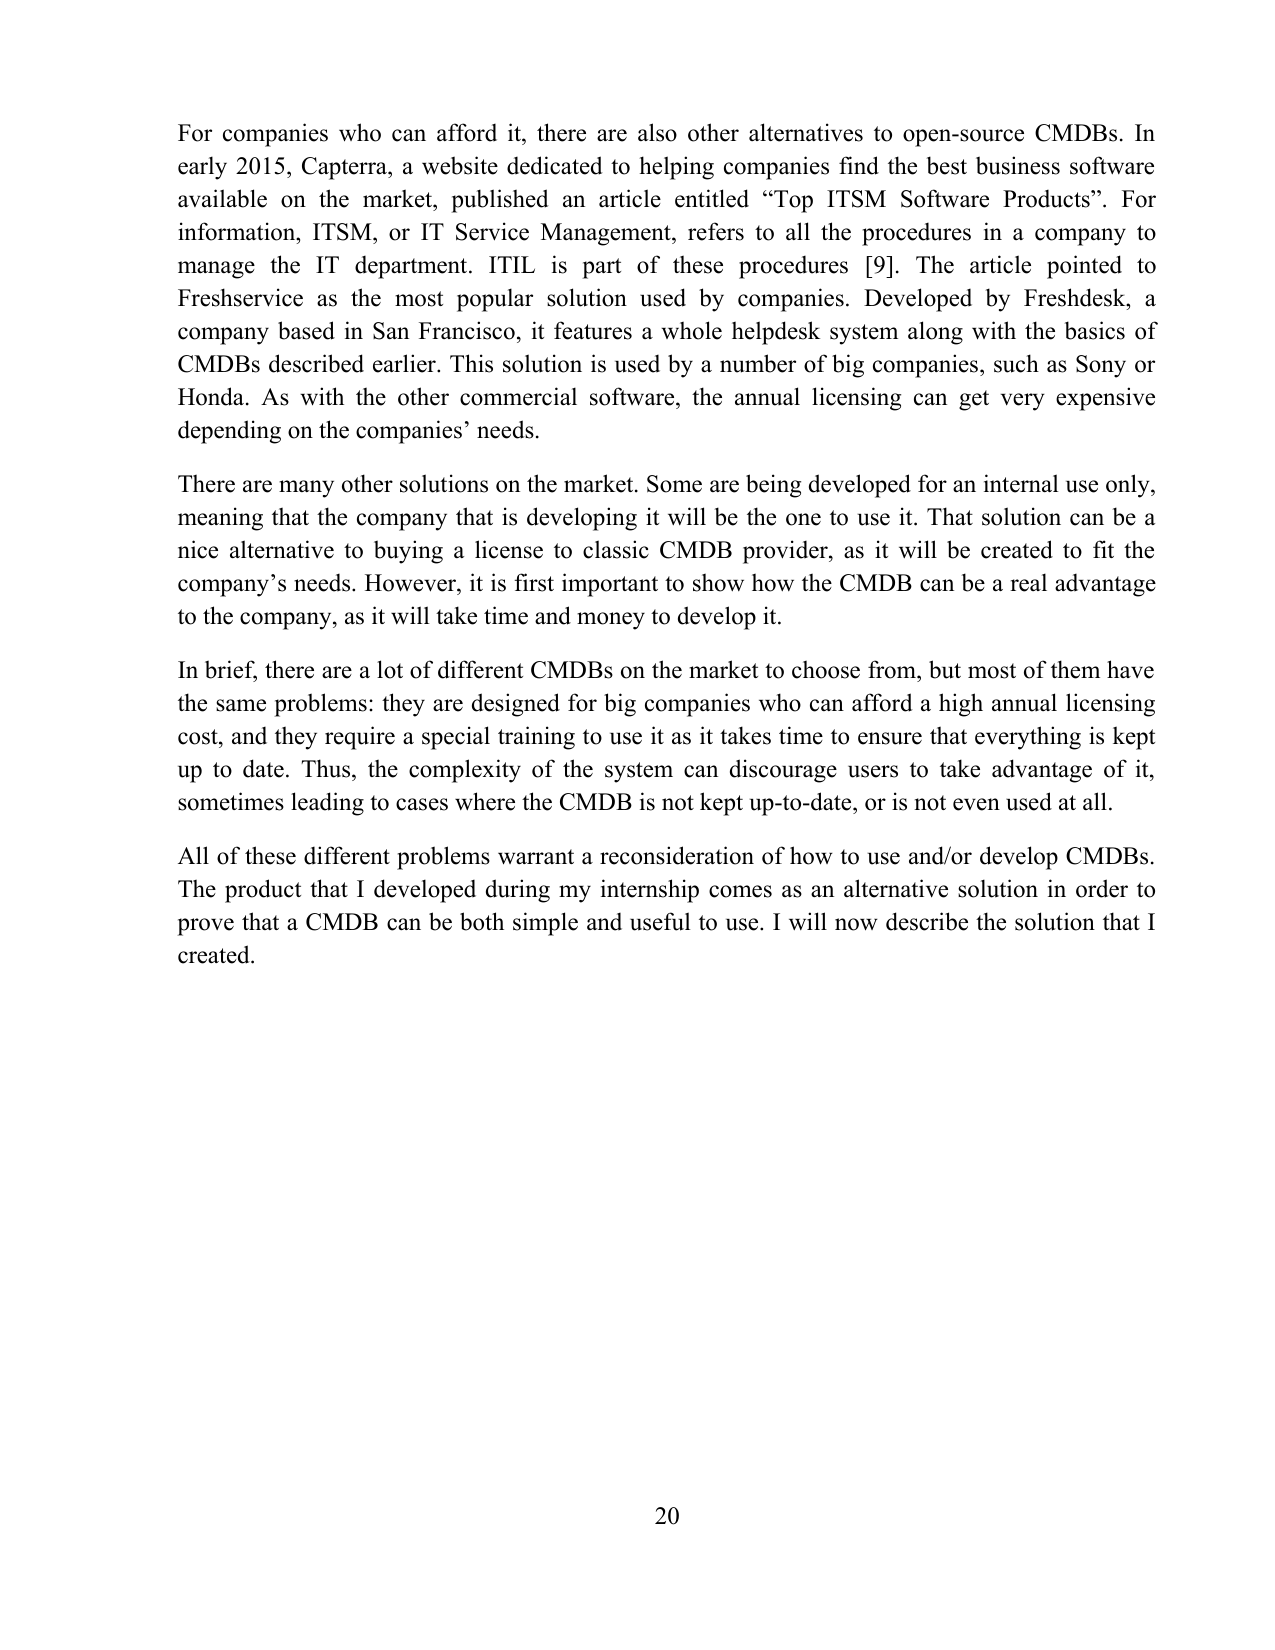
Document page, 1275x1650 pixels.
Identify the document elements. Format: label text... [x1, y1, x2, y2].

text All of these different problems warrant a reconsideration of how to use and/or develop CMDBs. The product that I developed during my internship comes as an alternative solution in order to prove that a CMDB can be both simple and useful to use. I will now describe the solution that I created. [177, 841, 1157, 969]
text There are many other solutions on the market. Some are being developed for an internal use only, meaning that the company that is developing it will be the one to use it. That solution can be a nice alternative to buying a license to classic CMDB provider, as it will be created to fit the company’s needs. However, it is first important to show how the CMDB can be a real advantage to the company, as it will take time and money to develop it. [177, 469, 1157, 630]
text For companies who can afford it, there are also other alternatives to open-source CMDBs. In early 2015, Capterra, a website dedicated to helping companies find the best business software available on the market, published an article entitled “Top ITSM Software Products”. For information, ITSM, or IT Service Management, refers to all the procedures in a company to manage the IT department. ITIL is part of these procedures. The article pointed to Freshservice as the most popular solution used by companies. Developed by Freshdesk, a company based in San Francisco, it features a whole helpdesk system along with the basics of CMDBs described earlier. This solution is used by a number of big companies, such as Sony or Honda. As with the other commercial software, the annual licensing can get very expensive depending on the companies’ needs. [177, 118, 1157, 444]
text In brief, there are a lot of different CMDBs on the market to choose from, but most of them have the same problems: they are designed for big companies who can afford a high annual licensing cost, and they require a special training to use it as it takes time to ensure that everything is kept up to date. Thus, the complexity of the system can discourage users to take advantage of it, sometimes leading to cases where the CMDB is not kept up-to-date, or is not even used at all. [177, 655, 1157, 816]
